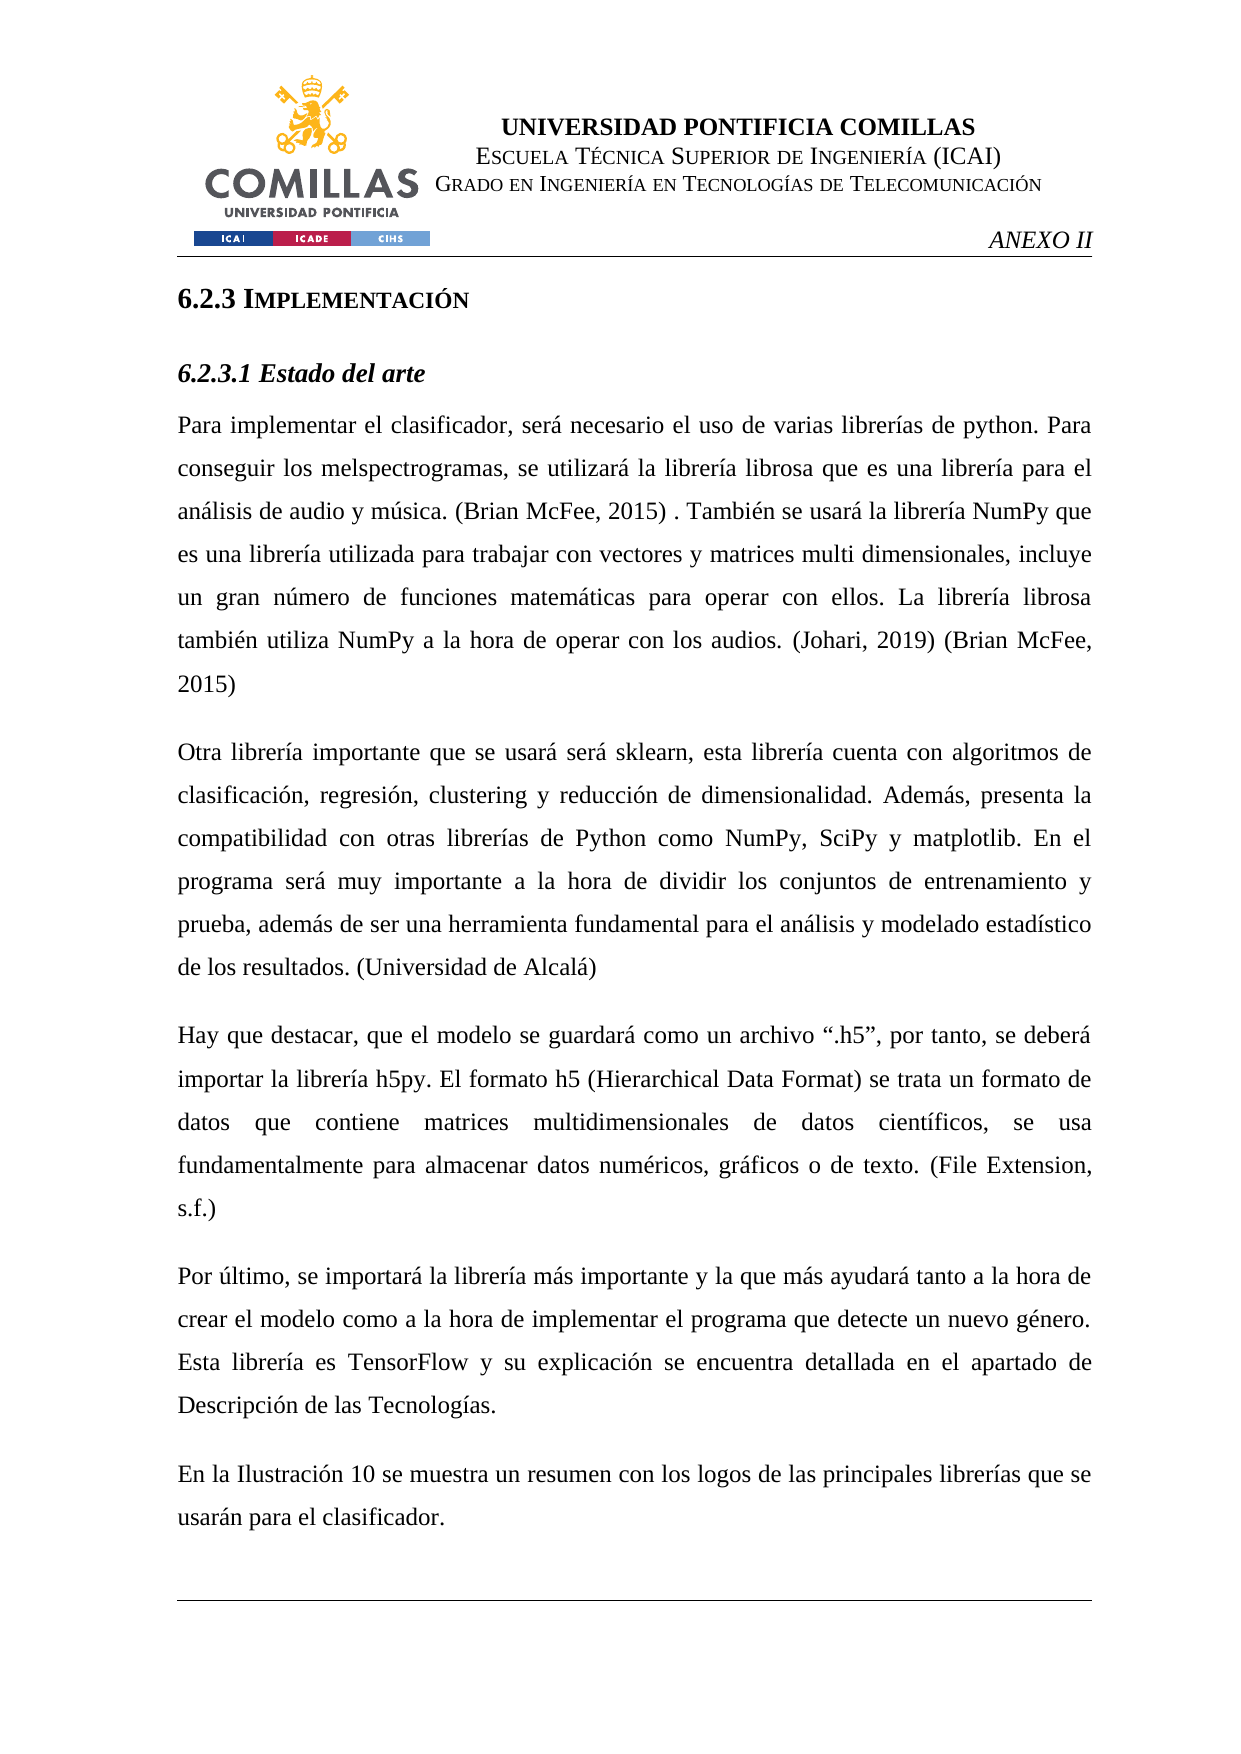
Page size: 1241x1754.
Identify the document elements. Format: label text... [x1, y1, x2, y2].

text En la Ilustración 10 se muestra un resumen con los logos de las principales librerías que se usarán para el clasificador. [177, 1459, 1092, 1531]
text Hay que destacar, que el modelo se guardará como un archivo “.h5”, por tanto, se deberá importar la librería h5py. El formato h5 (Hierarchical Data Format) se trata un formato de datos que contiene matrices multidimensionales de datos científicos, se usa fundamentalmente para almacenar datos numéricos, gráficos o de texto. [177, 1021, 1092, 1222]
text Otra librería importante que se usará será sklearn, esta librería cuenta con algoritmos de clasificación, regresión, clustering y reducción de dimensionalidad. Además, presenta la compatibilidad con otras librerías de Python como NumPy, SciPy y matplotlib. En el programa será muy importante a la hora de dividir los conjuntos de entrenamiento y prueba, además de ser una herramienta fundamental para el análisis y modelado estadístico de los resultados. [177, 737, 1092, 981]
subtitle Implementación [177, 282, 1092, 315]
text Para implementar el clasificador, será necesario el uso de varias librerías de python. Para conseguir los melspectrogramas, se utilizará la librería librosa que es una librería para el análisis de audio y música. . También se usará la librería NumPy que es una librería utilizada para trabajar con vectores y matrices multi dimensionales, incluye un gran número de funciones matemáticas para operar con ellos. La librería librosa también utiliza NumPy a la hora de operar con los audios. [177, 410, 1092, 697]
text Por último, se importará la librería más importante y la que más ayudará tanto a la hora de crear el modelo como a la hora de implementar el programa que detecte un nuevo género. Esta librería es TensorFlow y su explicación se encuentra detallada en el apartado de Descripción de las Tecnologías. [177, 1261, 1092, 1419]
subtitle Estado del arte [177, 357, 1092, 388]
